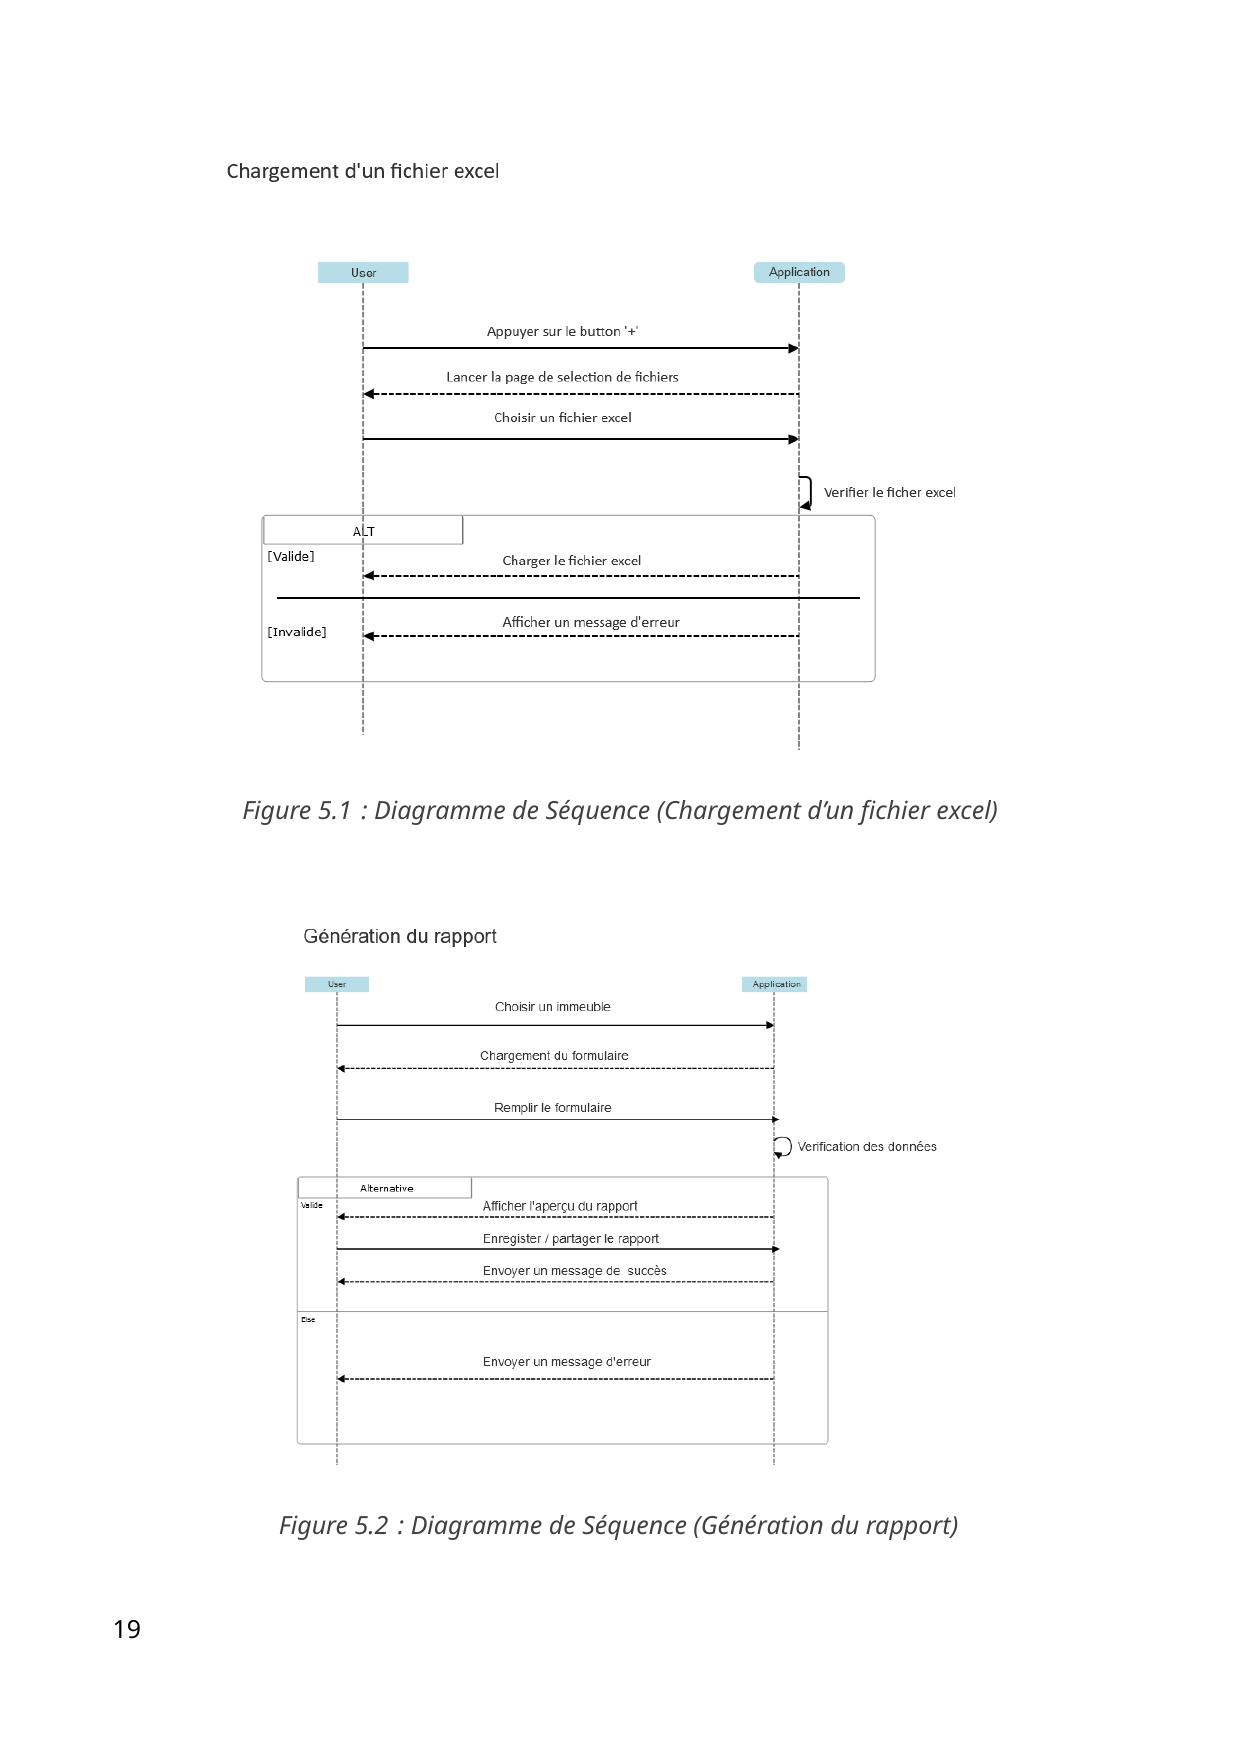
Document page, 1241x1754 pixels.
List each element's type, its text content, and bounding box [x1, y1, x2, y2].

picture [197, 150, 1043, 776]
text Figure 5.2 : Diagramme de Séquence (Génération du rapport) [112, 1507, 1128, 1541]
picture [270, 911, 970, 1491]
text Figure 5.1 : Diagramme de Séquence (Chargement d’un fichier excel) [112, 792, 1128, 826]
